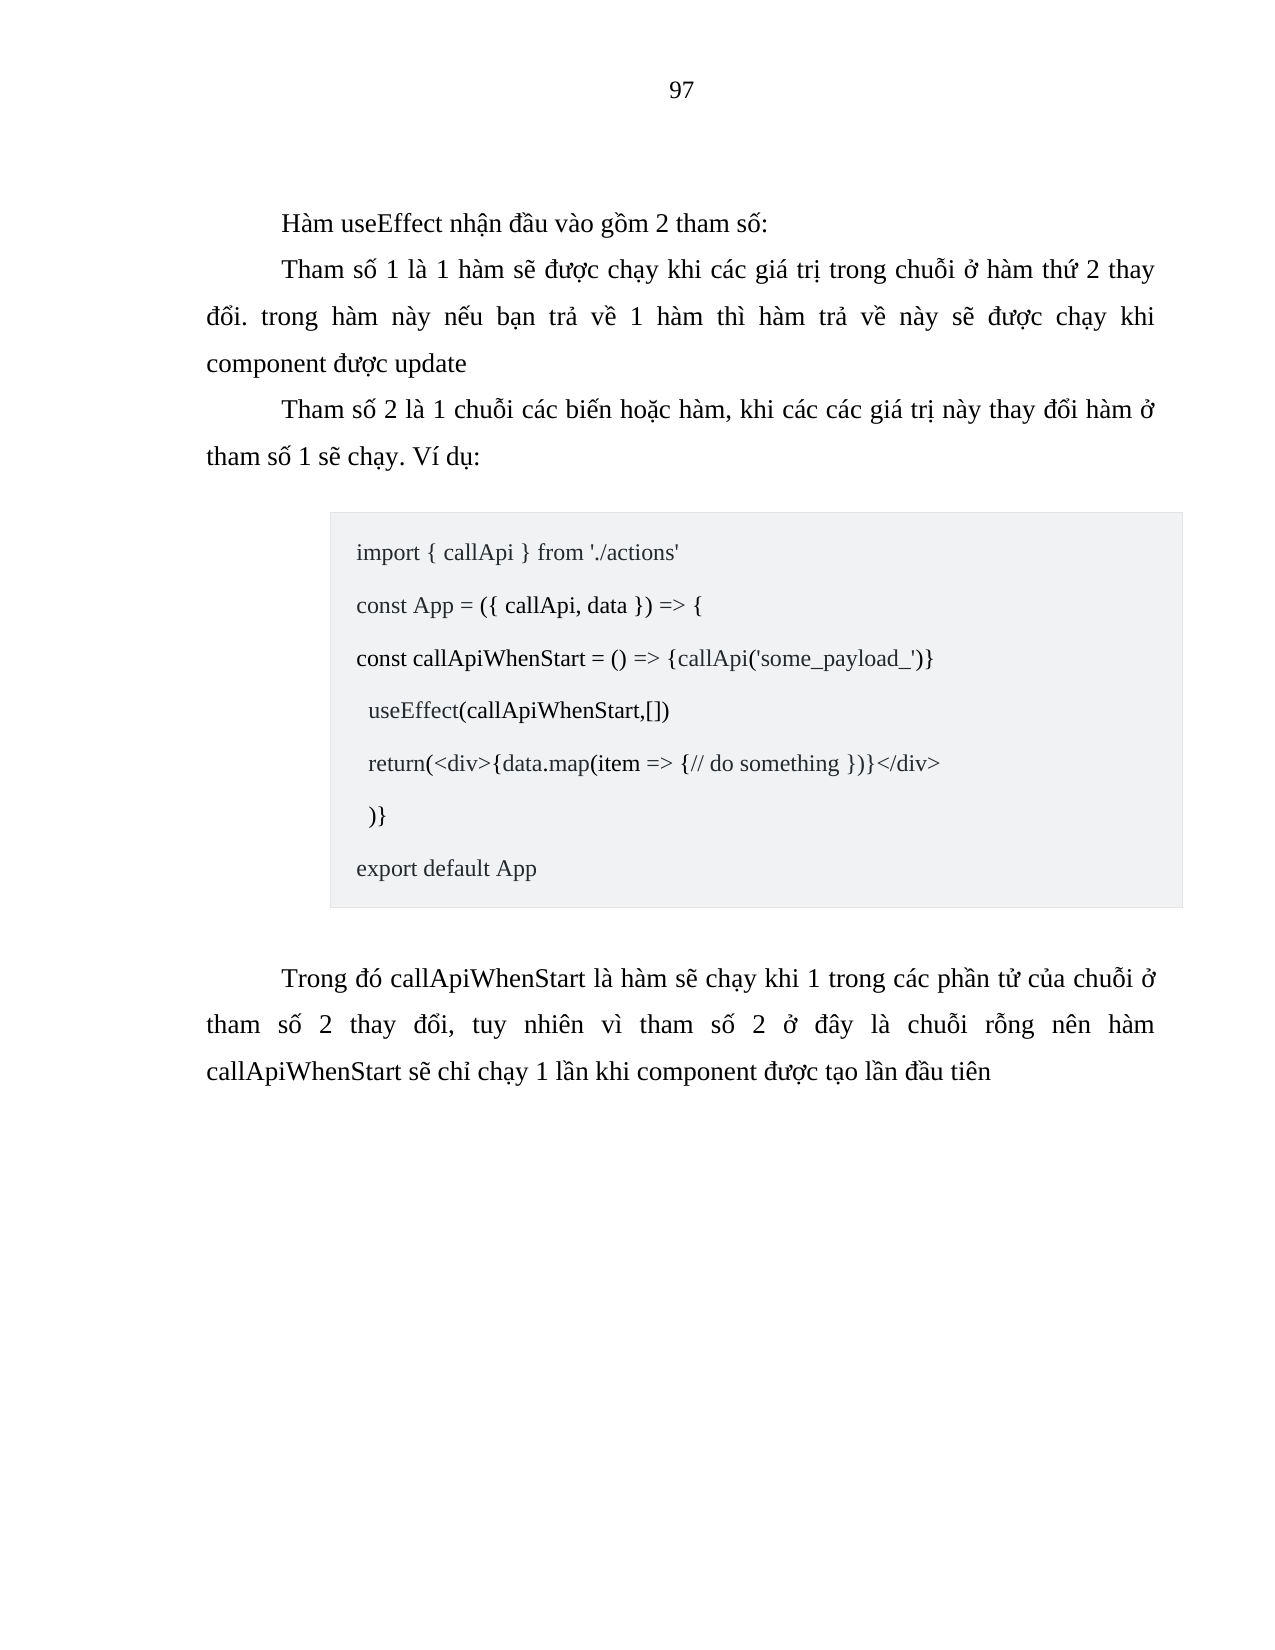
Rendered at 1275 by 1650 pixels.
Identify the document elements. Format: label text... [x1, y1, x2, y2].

text Hàm useEffect nhận đầu vào gồm 2 tham số: [206, 207, 1157, 238]
text Tham số 1 là 1 hàm sẽ được chạy khi các giá trị trong chuỗi ở hàm thứ 2 thay đổi. trong hàm này nếu bạn trả về 1 hàm thì hàm trả về này sẽ được chạy khi component được update [206, 253, 1157, 378]
text )} [331, 775, 1182, 827]
text useEffect(callApiWhenStart,[]) [331, 669, 1182, 722]
text Trong đó callApiWhenStart là hàm sẽ chạy khi 1 trong các phần tử của chuỗi ở tham số 2 thay đổi, tuy nhiên vì tham số 2 ở đây là chuỗi rỗng nên hàm callApiWhenStart sẽ chỉ chạy 1 lần khi component được tạo lần đầu tiên [206, 962, 1157, 1086]
text return(<div>{data.map(item => {// do something })}</div> [331, 722, 1182, 775]
text Tham số 2 là 1 chuỗi các biến hoặc hàm, khi các các giá trị này thay đổi hàm ở tham số 1 sẽ chạy. Ví dụ: [206, 393, 1157, 471]
text const callApiWhenStart = () => {callApi('some_payload_')} [331, 617, 1182, 669]
text const App = ({ callApi, data }) => { [331, 564, 1182, 617]
text export default App [331, 827, 1182, 907]
text import { callApi } from './actions' [331, 513, 1182, 564]
